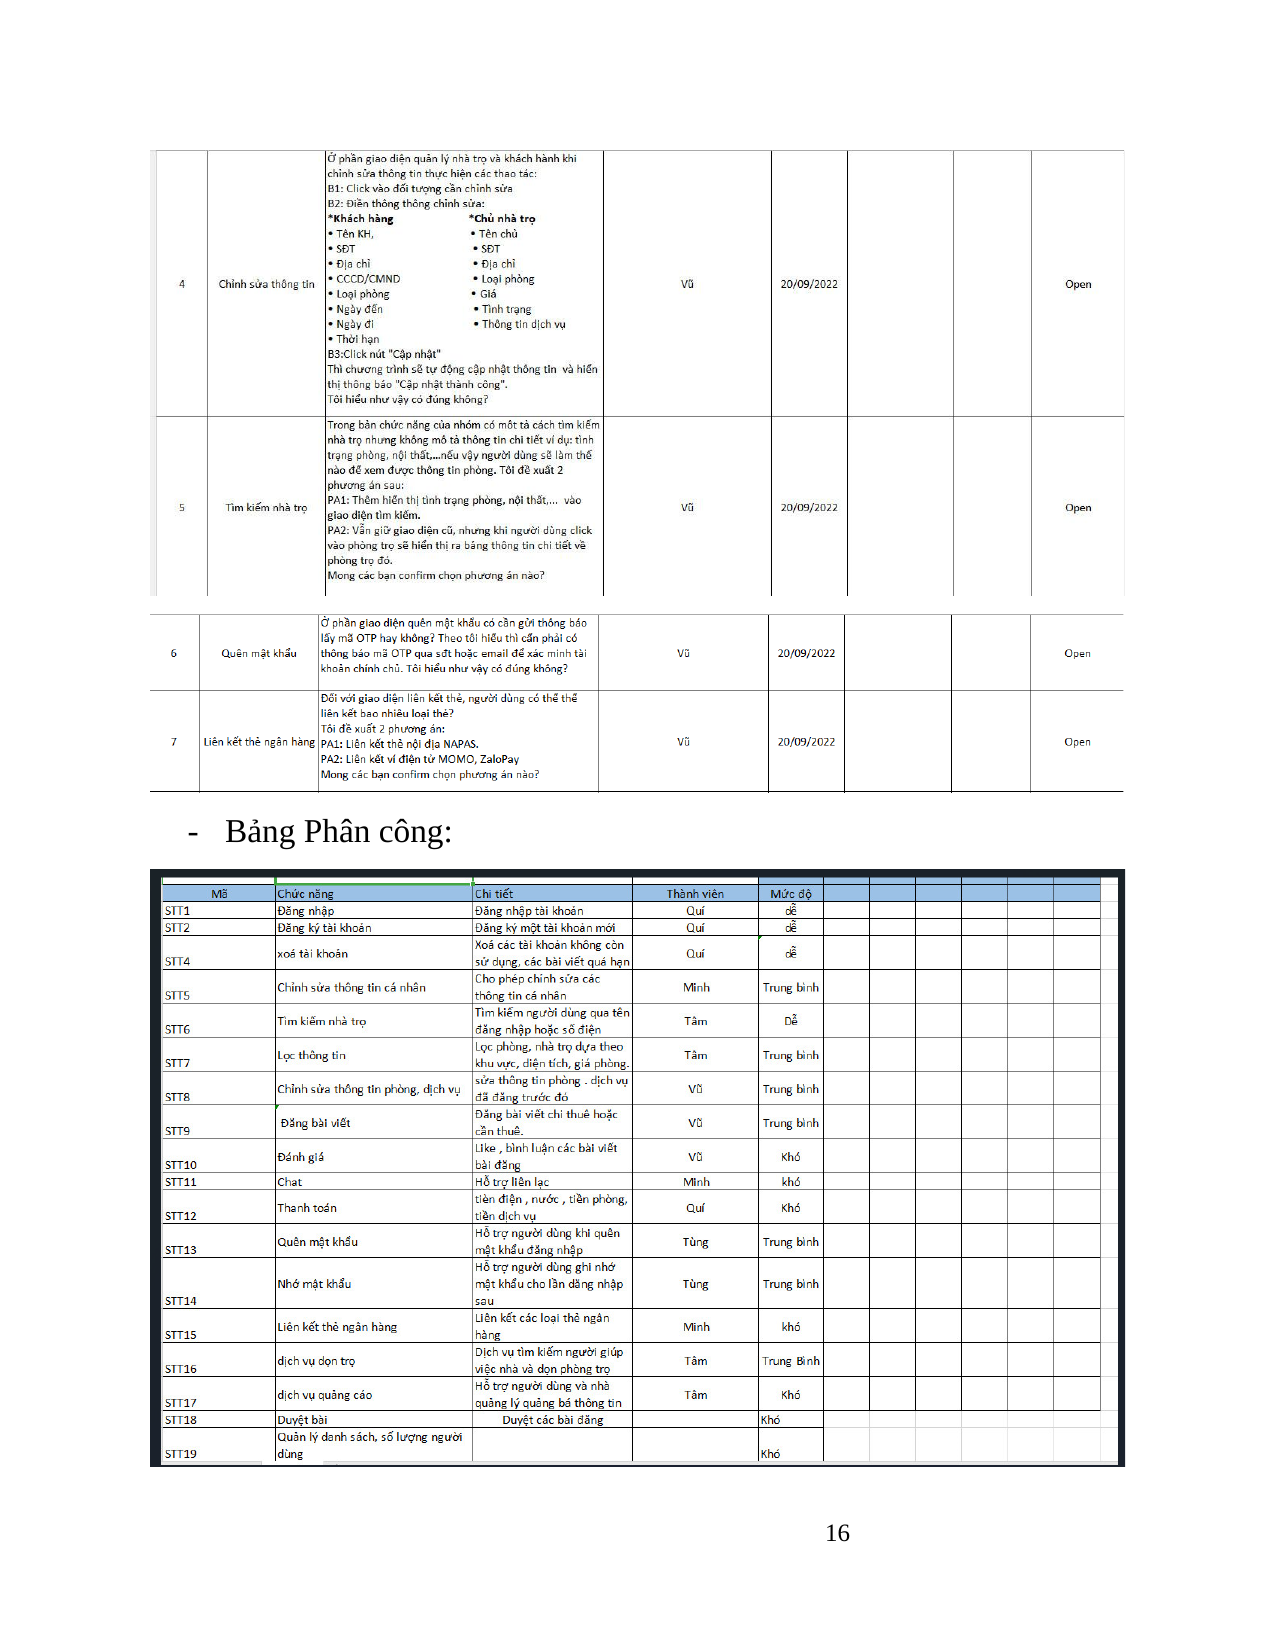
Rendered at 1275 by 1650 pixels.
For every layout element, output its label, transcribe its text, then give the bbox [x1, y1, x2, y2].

picture [150, 614, 1124, 793]
picture [150, 150, 1125, 596]
picture [150, 869, 1125, 1467]
list Bảng Phân công: [187, 811, 1125, 849]
